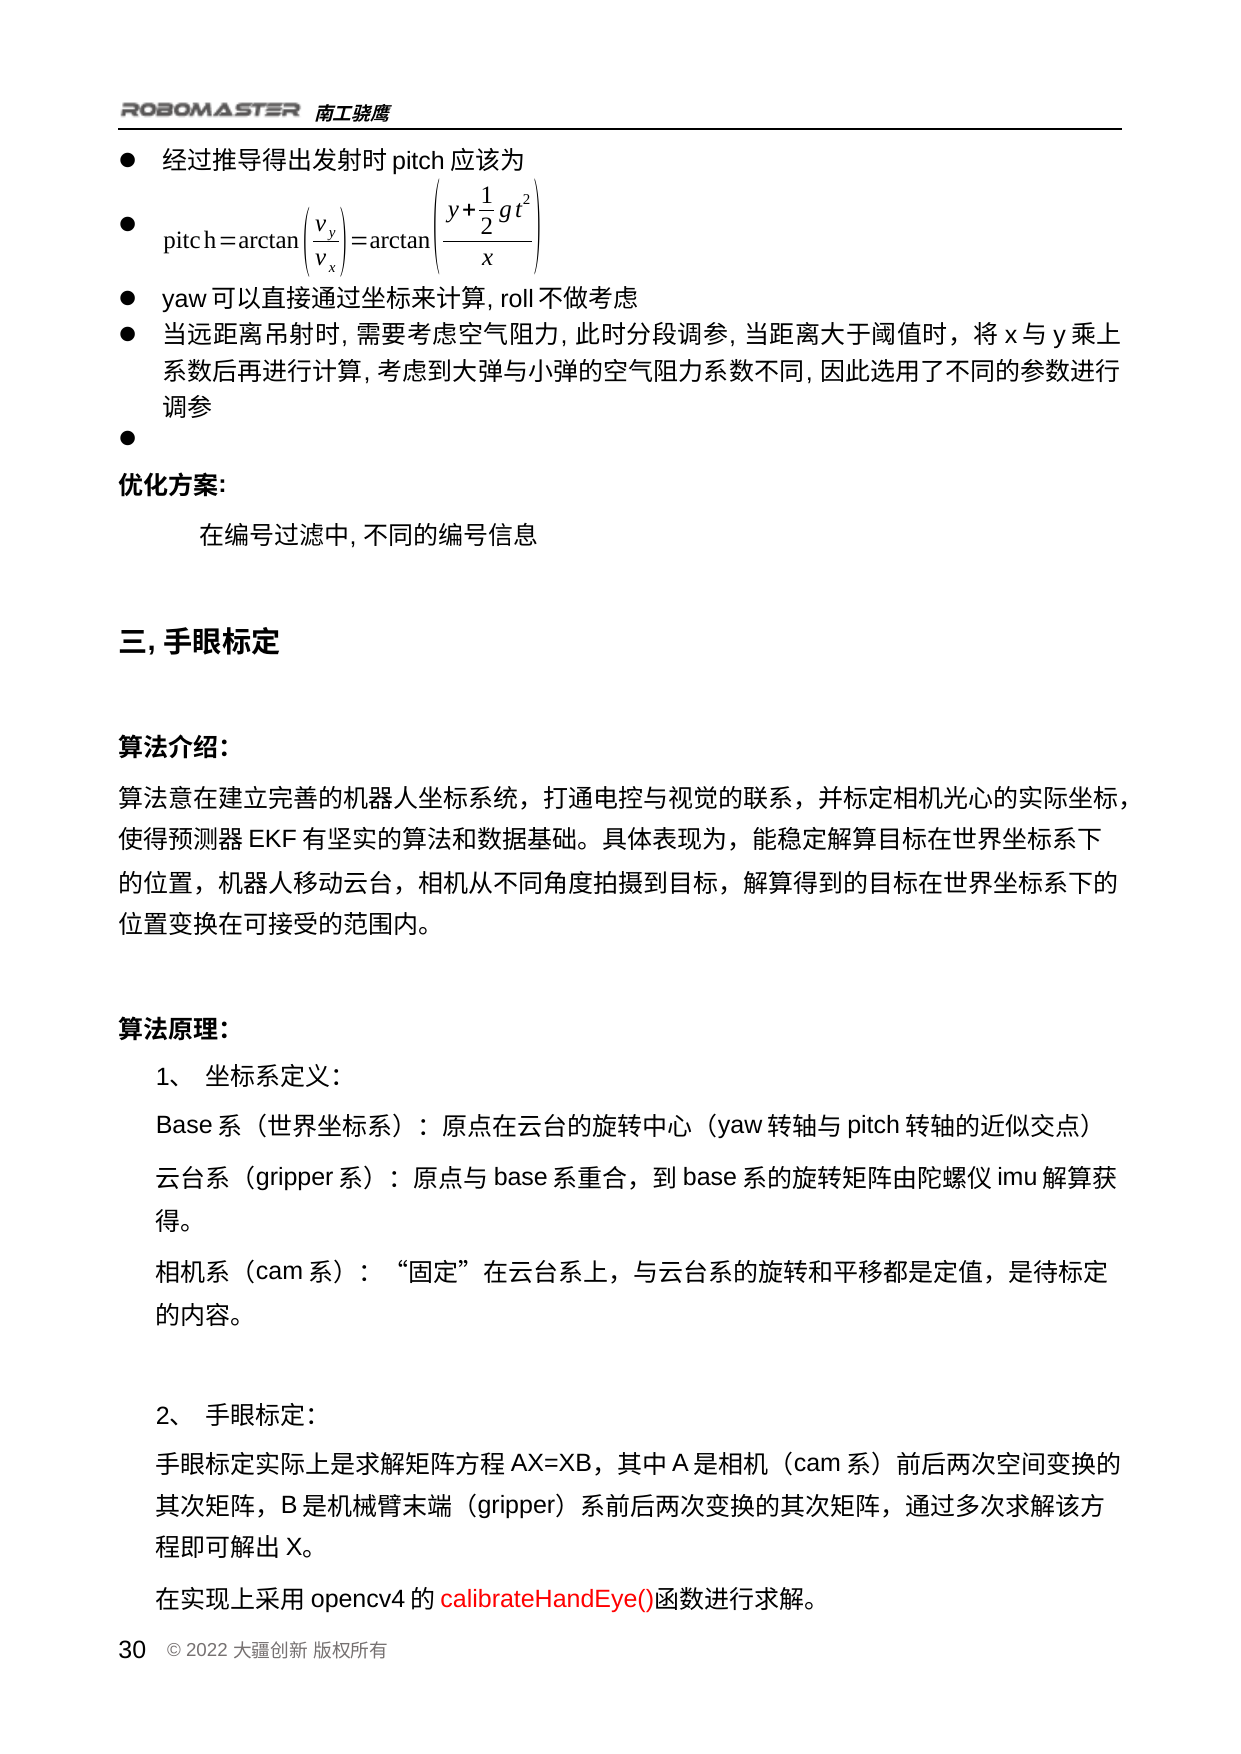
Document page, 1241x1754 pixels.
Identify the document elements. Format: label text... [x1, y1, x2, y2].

text 算法原理： [118, 1005, 1122, 1046]
list 经过推导得出发射时pitch应该为 [118, 140, 1122, 177]
list 手眼标定实际上是求解矩阵方程AX=XB，其中A是相机（cam系）前后两次空间变换的其次矩阵，B是机械臂末端（gripper）系前后两次变换的其次矩阵，通过多次求解该方程即可解出X。 [156, 1442, 1122, 1567]
list 坐标系定义： [156, 1057, 1122, 1093]
list 云台系（gripper系）：原点与base系重合，到base系的旋转矩阵由陀螺仪imu解算获得。 [156, 1156, 1122, 1239]
list 当远距离吊射时, 需要考虑空气阻力, 此时分段调参, 当距离大于阈值时，将x与y乘上系数后再进行计算, 考虑到大弹与小弹的空气阻力系数不同, 因此选用了不同的参数进行调参 [118, 315, 1122, 424]
list Base系（世界坐标系）：原点在云台的旋转中心（yaw转轴与pitch转轴的近似交点） [156, 1103, 1122, 1145]
text 算法意在建立完善的机器人坐标系统，打通电控与视觉的联系，并标定相机光心的实际坐标，使得预测器EKF有坚实的算法和数据基础。具体表现为，能稳定解算目标在世界坐标系下的位置，机器人移动云台，相机从不同角度拍摄到目标，解算得到的目标在世界坐标系下的位置变换在可接受的范围内。 [118, 776, 1122, 942]
list 手眼标定： [156, 1395, 1122, 1431]
text 优化方案: [118, 463, 1122, 505]
list 在编号过滤中, 不同的编号信息 [199, 515, 1122, 551]
list yaw可以直接通过坐标来计算, roll不做考虑 [118, 279, 1122, 315]
picture [118, 99, 309, 121]
text 算法介绍： [118, 723, 1122, 765]
text 三, 手眼标定 [118, 619, 1122, 661]
list 在实现上采用opencv4的calibrateHandEye()函数进行求解。 [156, 1577, 1122, 1619]
list 相机系（cam系）：“固定”在云台系上，与云台系的旋转和平移都是定值，是待标定的内容。 [156, 1249, 1122, 1333]
